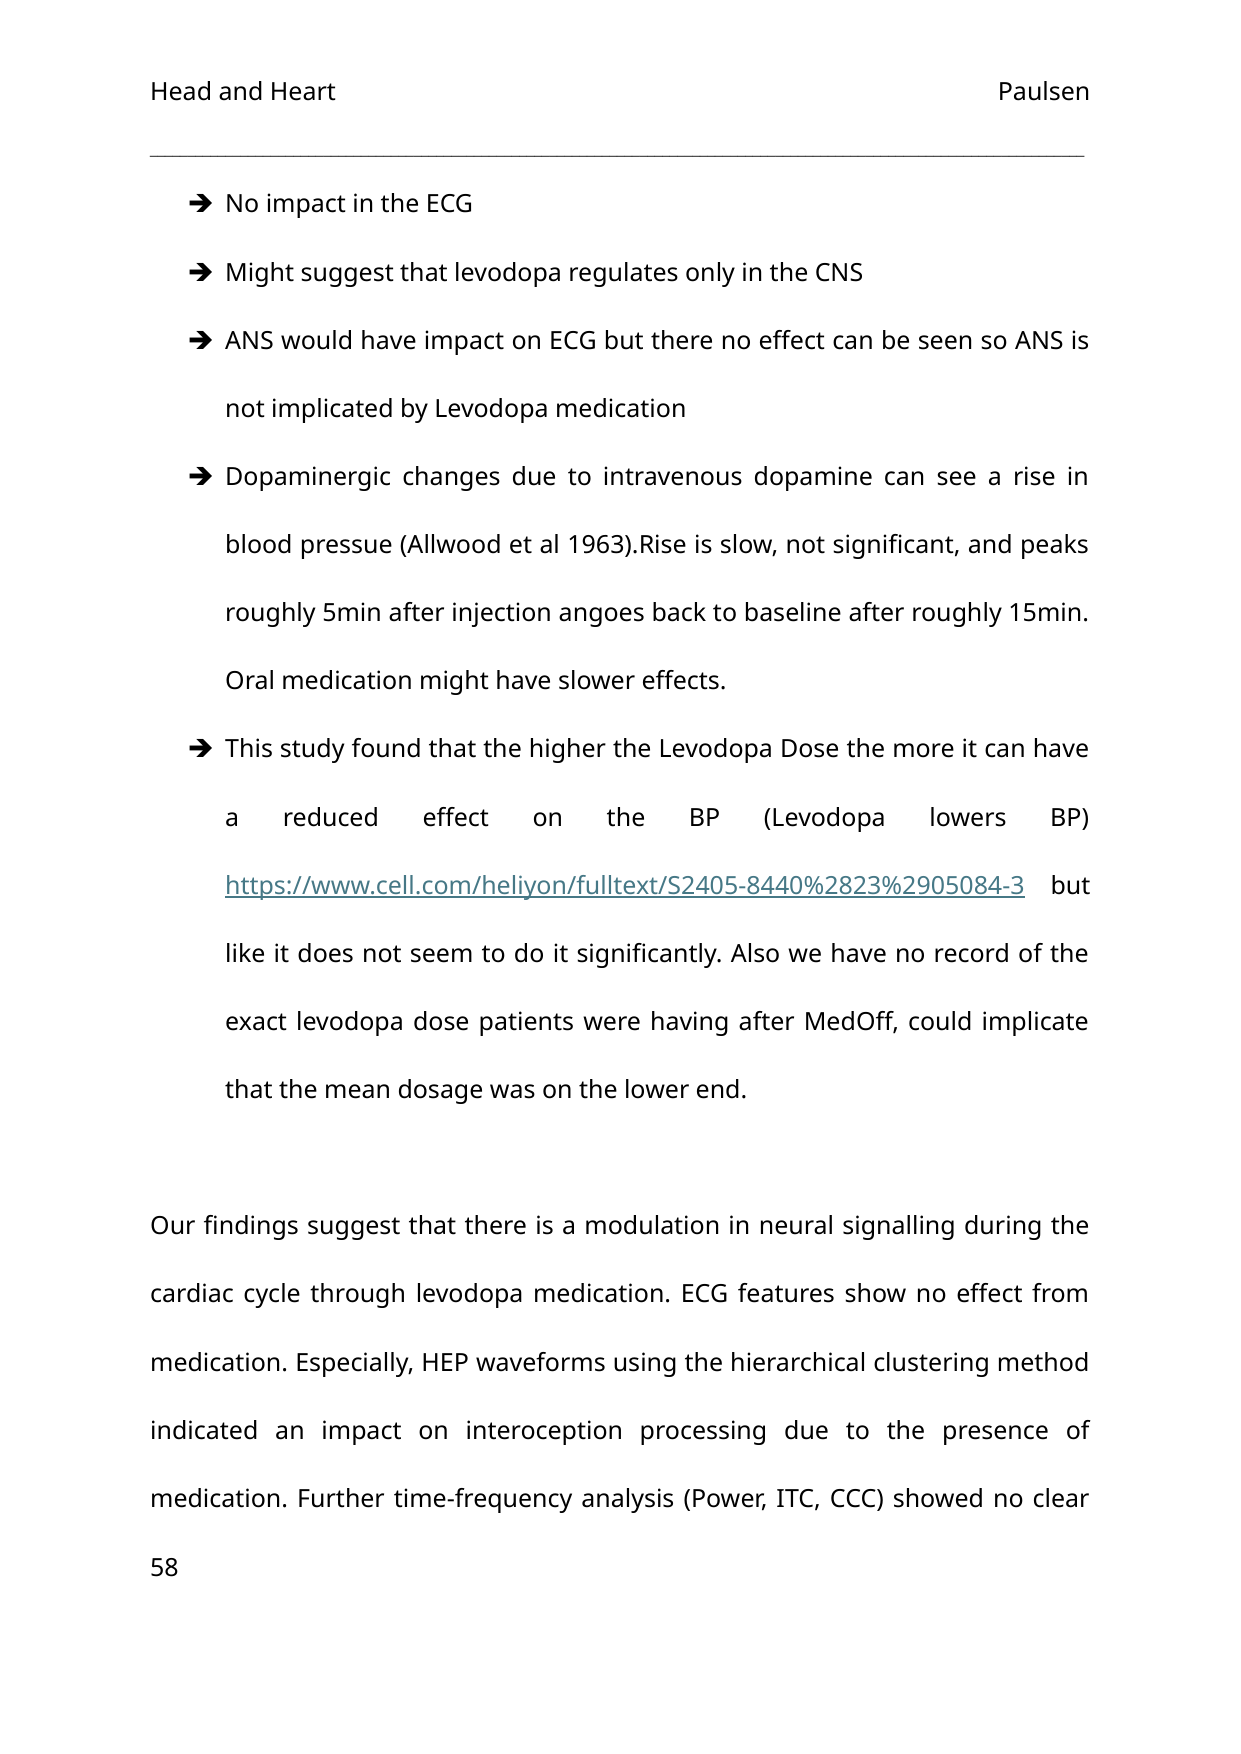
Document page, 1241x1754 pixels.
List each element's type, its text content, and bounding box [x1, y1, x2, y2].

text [150, 1208, 1090, 1514]
list No impact in the ECG [187, 186, 1090, 220]
list Dopaminergic changes due to intravenous dopamine can see a rise in blood pressue (Allwood et al 1963).Rise is slow, not significant, and peaks roughly 5min after injection angoes back to baseline after roughly 15min. Oral medication might have slower effects. [187, 458, 1090, 697]
list This study found that the higher the Levodopa Dose the more it can have a reduced effect on the BP (Levodopa lowers BP) https://www.cell.com/heliyon/fulltext/S2405-8440%2823%2905084-3 but like it does not seem to do it significantly. Also we have no record of the exact levodopa dose patients were having after MedOff, could implicate that the mean dosage was on the lower end. [187, 731, 1090, 1106]
list Might suggest that levodopa regulates only in the CNS [187, 254, 1090, 288]
list ANS would have impact on ECG but there no effect can be seen so ANS is not implicated by Levodopa medication [187, 322, 1090, 424]
